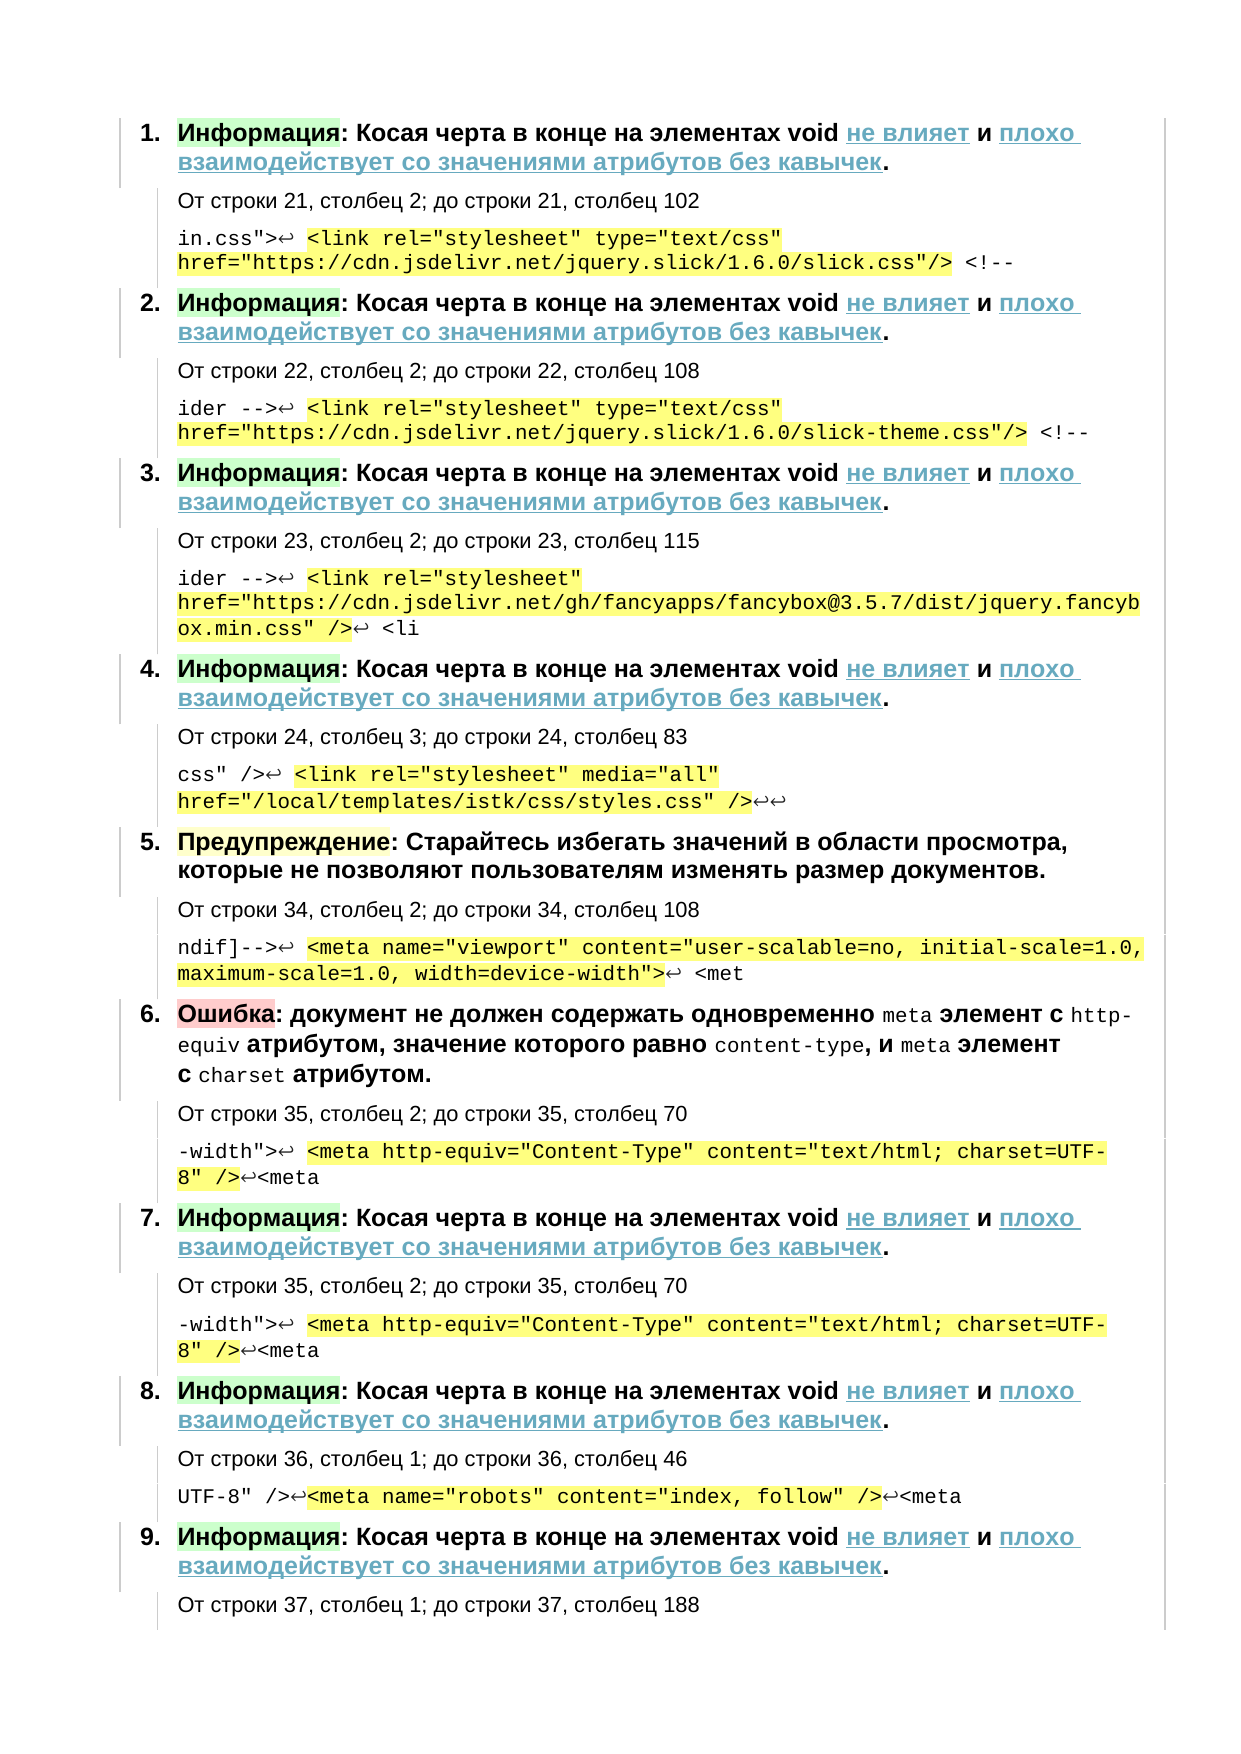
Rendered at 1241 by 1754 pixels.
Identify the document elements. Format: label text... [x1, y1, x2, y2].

text От строки 24, столбец 3; до строки 24, столбец 83 [158, 724, 1164, 762]
text css" />↩ <link rel="stylesheet" media="all" href="/local/templates/istk/css/styles.css" />↩↩ [158, 762, 1164, 827]
list Информация: Косая черта в конце на элементах void не влияет и плохо взаимодействует со значениями атрибутов без кавычек. [121, 288, 1164, 358]
text От строки 36, столбец 1; до строки 36, столбец 46 [158, 1446, 1164, 1483]
text UTF-8" />↩<meta name="robots" content="index, follow" />↩<meta [158, 1483, 1165, 1522]
list Информация: Косая черта в конце на элементах void не влияет и плохо взаимодействует со значениями атрибутов без кавычек. [121, 1203, 1164, 1273]
list Информация: Косая черта в конце на элементах void не влияет и плохо взаимодействует со значениями атрибутов без кавычек. [121, 458, 1164, 528]
text От строки 22, столбец 2; до строки 22, столбец 108 [158, 358, 1164, 396]
list Ошибка: документ не должен содержать одновременно meta элемент с http-equiv атрибутом, значение которого равно content-type, и meta элемент с charset атрибутом. [121, 999, 1164, 1101]
text -width">↩ <meta http-equiv="Content-Type" content="text/html; charset=UTF-8" />↩<meta [158, 1311, 1164, 1376]
text ider -->↩ <link rel="stylesheet" type="text/css" href="https://cdn.jsdelivr.net/jquery.slick/1.6.0/slick-theme.css"/> <!-- [158, 396, 1164, 458]
list Предупреждение: Старайтесь избегать значений в области просмотра, которые не позволяют пользователям изменять размер документов. [121, 827, 1164, 897]
text От строки 21, столбец 2; до строки 21, столбец 102 [158, 188, 1164, 226]
list Информация: Косая черта в конце на элементах void не влияет и плохо взаимодействует со значениями атрибутов без кавычек. [121, 654, 1164, 724]
list Информация: Косая черта в конце на элементах void не влияет и плохо взаимодействует со значениями атрибутов без кавычек. [121, 118, 1164, 188]
list Информация: Косая черта в конце на элементах void не влияет и плохо взаимодействует со значениями атрибутов без кавычек. [121, 1522, 1164, 1592]
text От строки 35, столбец 2; до строки 35, столбец 70 [158, 1101, 1164, 1138]
text in.css">↩ <link rel="stylesheet" type="text/css" href="https://cdn.jsdelivr.net/jquery.slick/1.6.0/slick.css"/> <!-- [158, 226, 1164, 288]
text От строки 37, столбец 1; до строки 37, столбец 188 [158, 1592, 1164, 1630]
text От строки 35, столбец 2; до строки 35, столбец 70 [158, 1273, 1164, 1311]
text От строки 23, столбец 2; до строки 23, столбец 115 [158, 528, 1164, 566]
text От строки 34, столбец 2; до строки 34, столбец 108 [158, 897, 1164, 934]
text ndif]-->↩ <meta name="viewport" content="user-scalable=no, initial-scale=1.0, maximum-scale=1.0, width=device-width">↩ <met [158, 934, 1165, 999]
text -width">↩ <meta http-equiv="Content-Type" content="text/html; charset=UTF-8" />↩<meta [158, 1138, 1165, 1203]
text ider -->↩ <link rel="stylesheet" href="https://cdn.jsdelivr.net/gh/fancyapps/fancybox@3.5.7/dist/jquery.fancybox.min.css" />↩ <li [158, 566, 1164, 654]
list Информация: Косая черта в конце на элементах void не влияет и плохо взаимодействует со значениями атрибутов без кавычек. [121, 1376, 1164, 1446]
